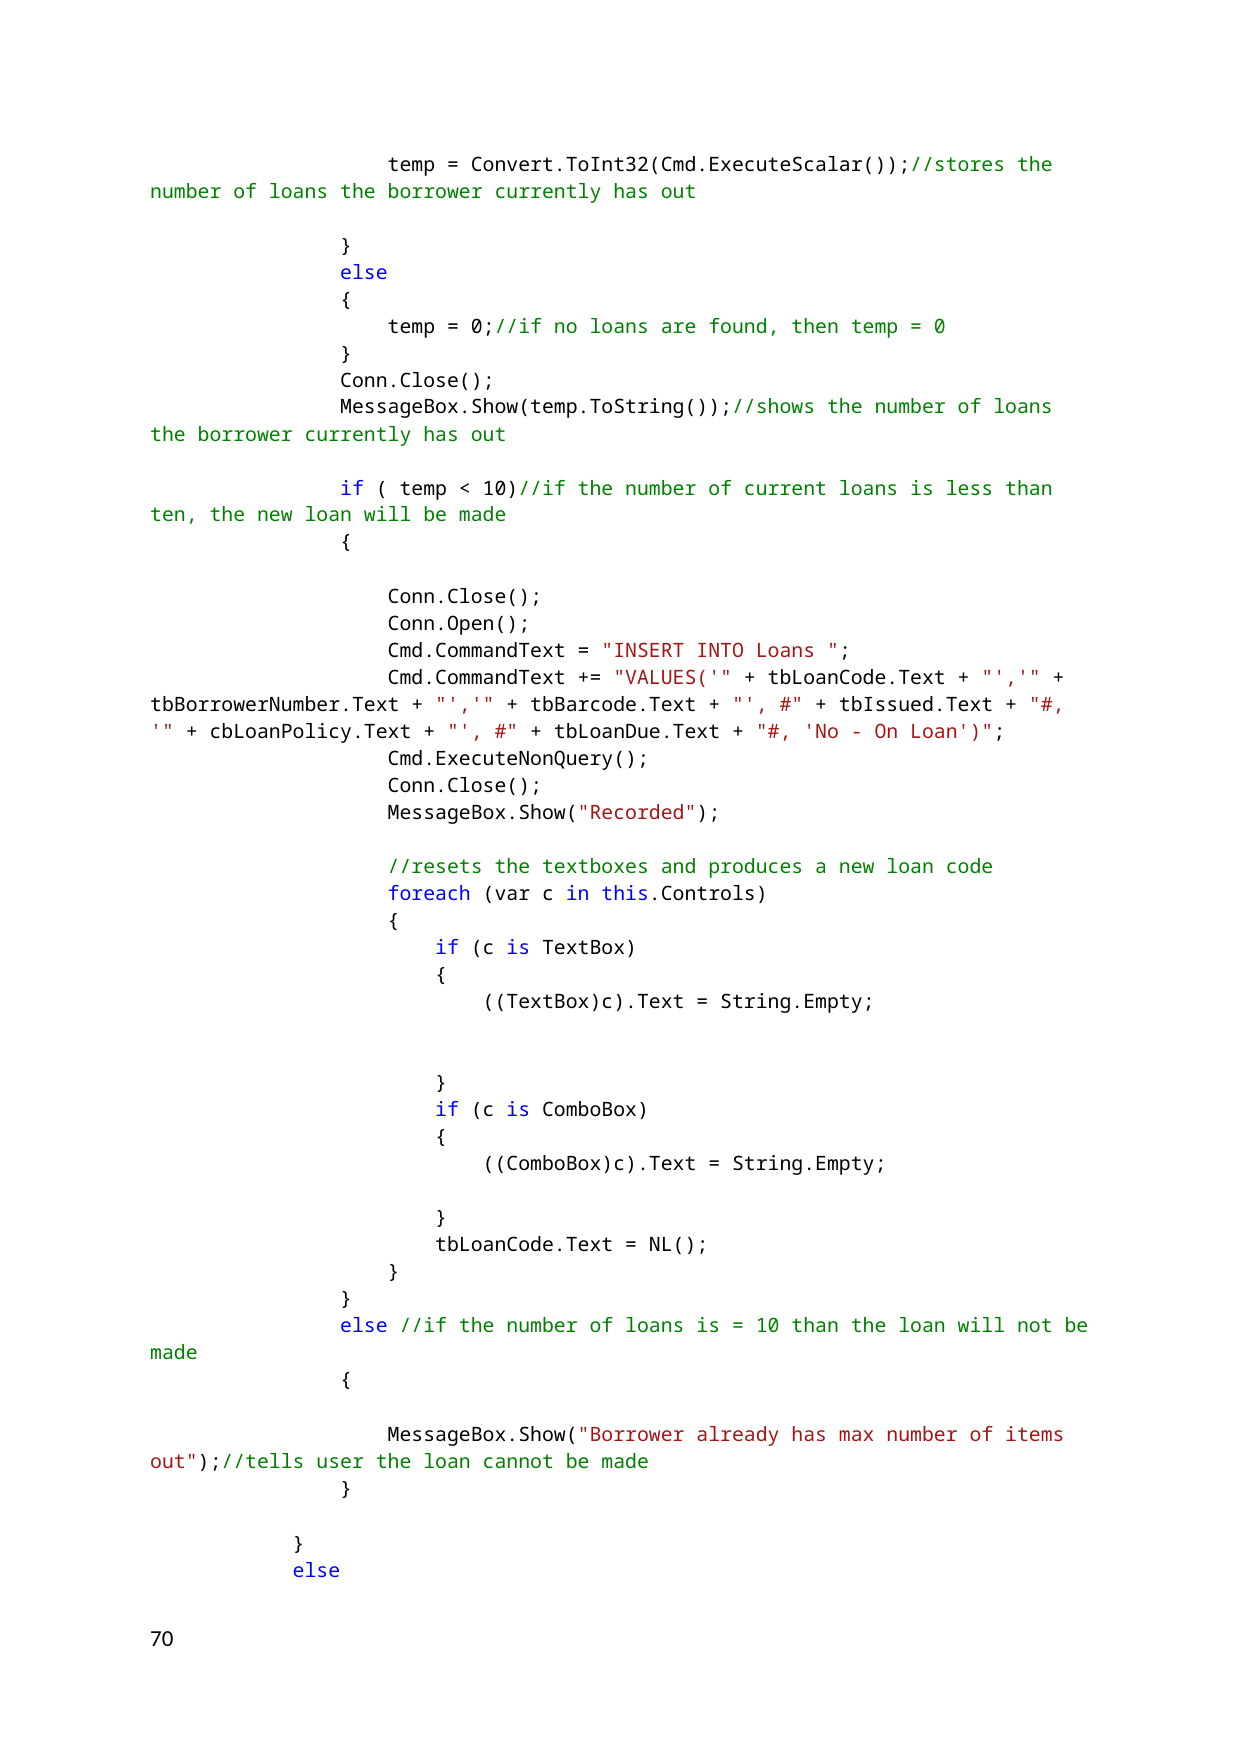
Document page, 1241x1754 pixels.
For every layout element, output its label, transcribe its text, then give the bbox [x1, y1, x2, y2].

text } [150, 339, 1090, 366]
text else //if the number of loans is = 10 than the loan will not be made [150, 1311, 1090, 1365]
text else [150, 1556, 1090, 1583]
text temp = 0;//if no loans are found, then temp = 0 [150, 312, 1090, 339]
text { [150, 906, 1090, 933]
text MessageBox.Show("Recorded"); [150, 798, 1090, 826]
text Cmd.ExecuteNonQuery(); [150, 744, 1090, 772]
text MessageBox.Show("Borrower already has max number of items out");//tells user the loan cannot be made [150, 1420, 1090, 1474]
text { [150, 285, 1090, 312]
text } [150, 1529, 1090, 1556]
text Cmd.CommandText += "VALUES('" + tbLoanCode.Text + "','" + tbBorrowerNumber.Text + "','" + tbBarcode.Text + "', #" + tbIssued.Text + "#, '" + cbLoanPolicy.Text + "', #" + tbLoanDue.Text + "#, 'No - On Loan')"; [150, 664, 1090, 744]
text Conn.Open(); [150, 610, 1090, 637]
text if (c is ComboBox) [150, 1095, 1090, 1122]
text { [150, 1365, 1090, 1392]
text ((ComboBox)c).Text = String.Empty; [150, 1149, 1090, 1176]
text } [150, 1474, 1090, 1501]
text } [150, 1203, 1090, 1230]
text Conn.Close(); [150, 772, 1090, 798]
text Cmd.CommandText = "INSERT INTO Loans "; [150, 637, 1090, 664]
text } [150, 231, 1090, 258]
text { [150, 960, 1090, 987]
text MessageBox.Show(temp.ToString());//shows the number of loans the borrower currently has out [150, 393, 1090, 447]
text Conn.Close(); [150, 366, 1090, 393]
text ((TextBox)c).Text = String.Empty; [150, 987, 1090, 1014]
text if ( temp < 10)//if the number of current loans is less than ten, the new loan will be made [150, 474, 1090, 528]
text if (c is TextBox) [150, 933, 1090, 960]
text } [150, 1257, 1090, 1284]
text tbLoanCode.Text = NL(); [150, 1230, 1090, 1257]
text { [150, 1122, 1090, 1149]
text Conn.Close(); [150, 583, 1090, 610]
text temp = Convert.ToInt32(Cmd.ExecuteScalar());//stores the number of loans the borrower currently has out [150, 150, 1090, 204]
text else [150, 258, 1090, 285]
text } [150, 1068, 1090, 1095]
text //resets the textboxes and produces a new loan code [150, 852, 1090, 879]
text } [150, 1284, 1090, 1311]
text foreach (var c in this.Controls) [150, 879, 1090, 906]
text { [150, 528, 1090, 555]
